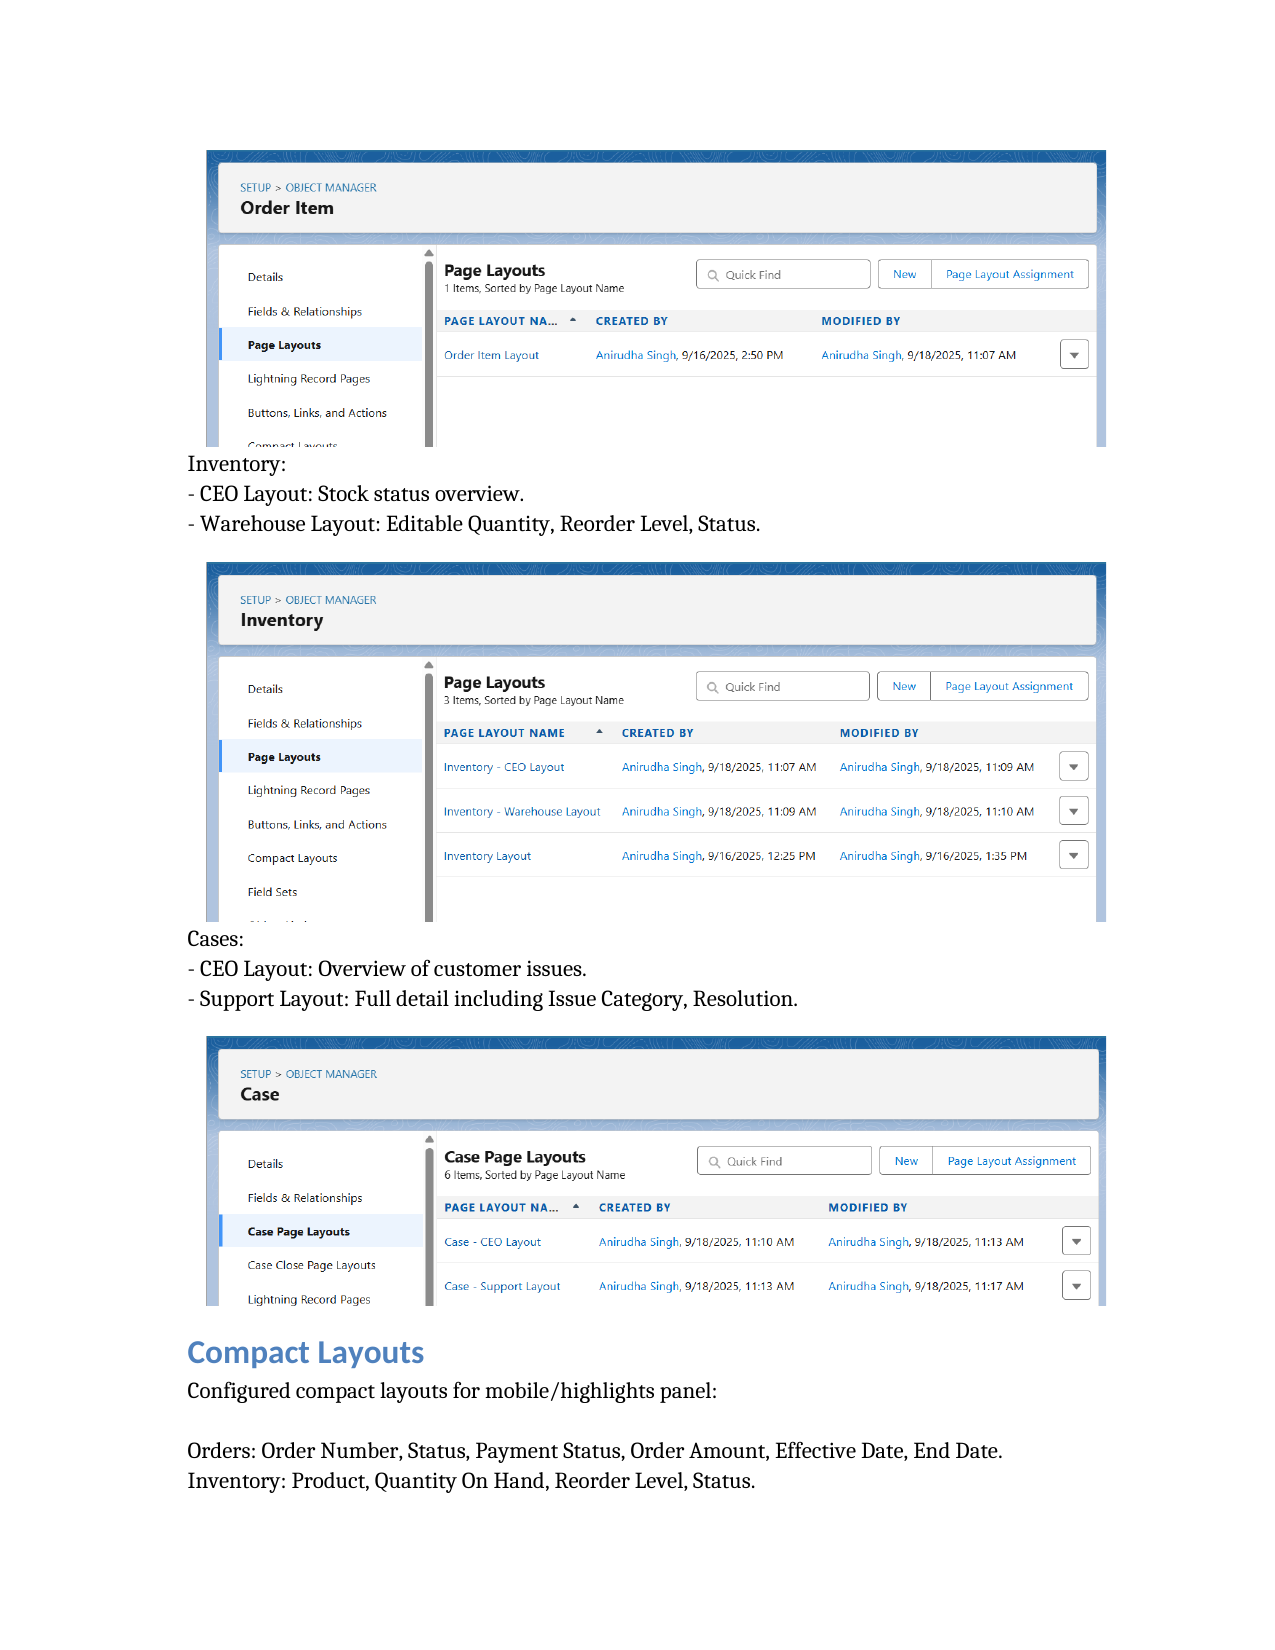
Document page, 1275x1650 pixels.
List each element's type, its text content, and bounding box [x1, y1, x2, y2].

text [187, 1377, 1087, 1494]
picture [206, 1036, 1107, 1306]
picture [206, 150, 1107, 447]
picture [206, 562, 1107, 922]
text Compact Layouts [187, 1331, 1087, 1371]
